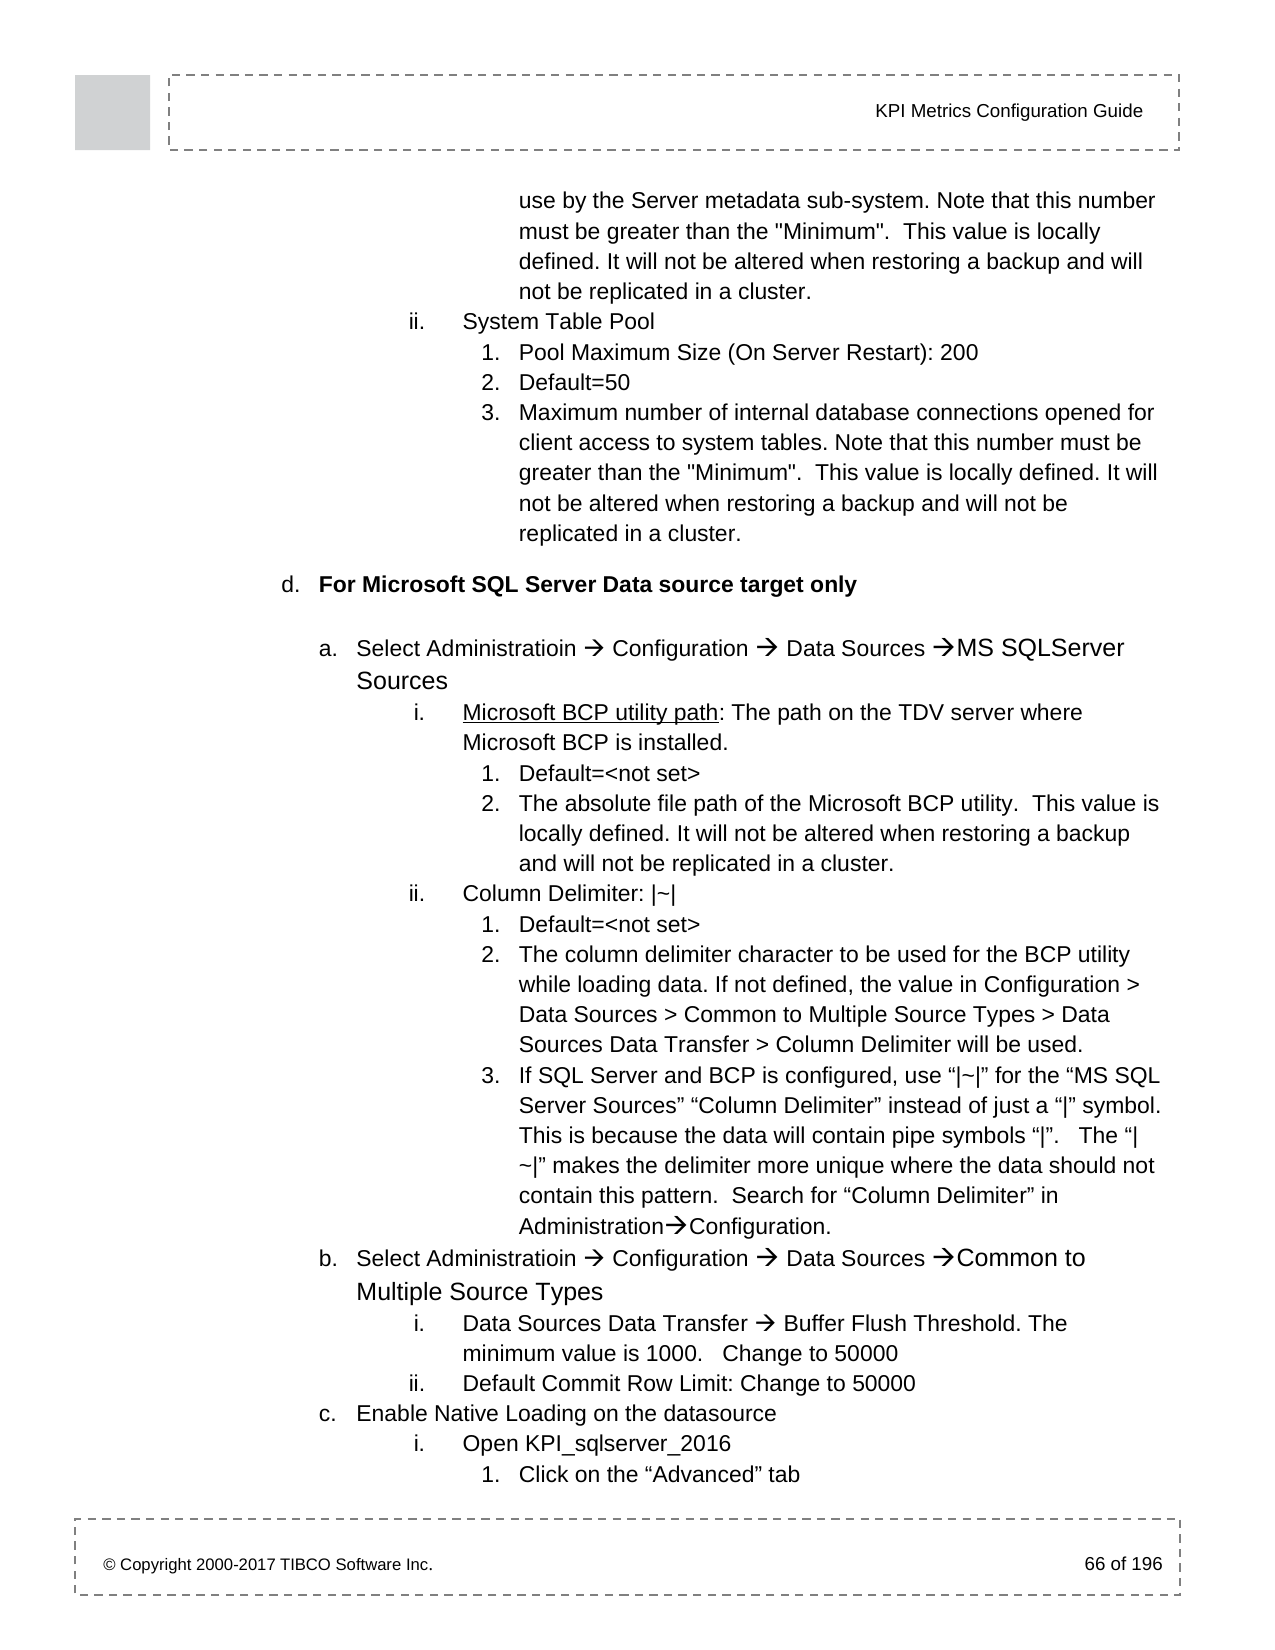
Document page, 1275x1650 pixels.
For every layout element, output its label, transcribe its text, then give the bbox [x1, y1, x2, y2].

list Select Administratioin Configuration Data Sources Common to Multiple Source Types [319, 1243, 1162, 1305]
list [481, 187, 1162, 304]
list If SQL Server and BCP is configured, use “|~|” for the “MS SQL Server Sources” “Column Delimiter” instead of just a “|” symbol. This is because the data will contain pipe symbols “|”. The “|~|” makes the delimiter more unique where the data should not contain this pattern. Search for “Column Delimiter” in AdministrationConfiguration. [481, 1062, 1162, 1239]
list Data Sources Data Transfer Buffer Flush Threshold. The minimum value is 1000. Change to 50000 [425, 1309, 1162, 1366]
list System Table Pool [425, 308, 1162, 335]
list Default=<not set> [481, 759, 1162, 786]
list The absolute file path of the Microsoft BCP utility. This value is locally defined. It will not be altered when restoring a backup and will not be replicated in a cluster. [481, 790, 1162, 876]
list Click on the “Advanced” tab [481, 1461, 1162, 1487]
list The column delimiter character to be used for the BCP utility while loading data. If not defined, the value in Configuration > Data Sources > Common to Multiple Source Types > Data Sources Data Transfer > Column Delimiter will be used. [481, 941, 1162, 1058]
list Microsoft BCP utility path: The path on the TDV server where Microsoft BCP is installed. [425, 699, 1162, 756]
list For Microsoft SQL Server Data source target only [281, 571, 1162, 597]
list Open KPI_sqlserver_2016 [425, 1430, 1162, 1457]
list Pool Maximum Size (On Server Restart): 200 [481, 338, 1162, 365]
list Default=50 [481, 369, 1162, 395]
list Default=<not set> [481, 911, 1162, 937]
list Default Commit Row Limit: Change to 50000 [425, 1370, 1162, 1396]
list Column Delimiter: |~| [425, 880, 1162, 907]
list Maximum number of internal database connections opened for client access to system tables. Note that this number must be greater than the "Minimum". This value is locally defined. It will not be altered when restoring a backup and will not be replicated in a cluster. [481, 399, 1162, 546]
list Select Administratioin Configuration Data Sources MS SQLServer Sources [319, 633, 1162, 695]
list Enable Native Loading on the datasource [319, 1400, 1162, 1427]
